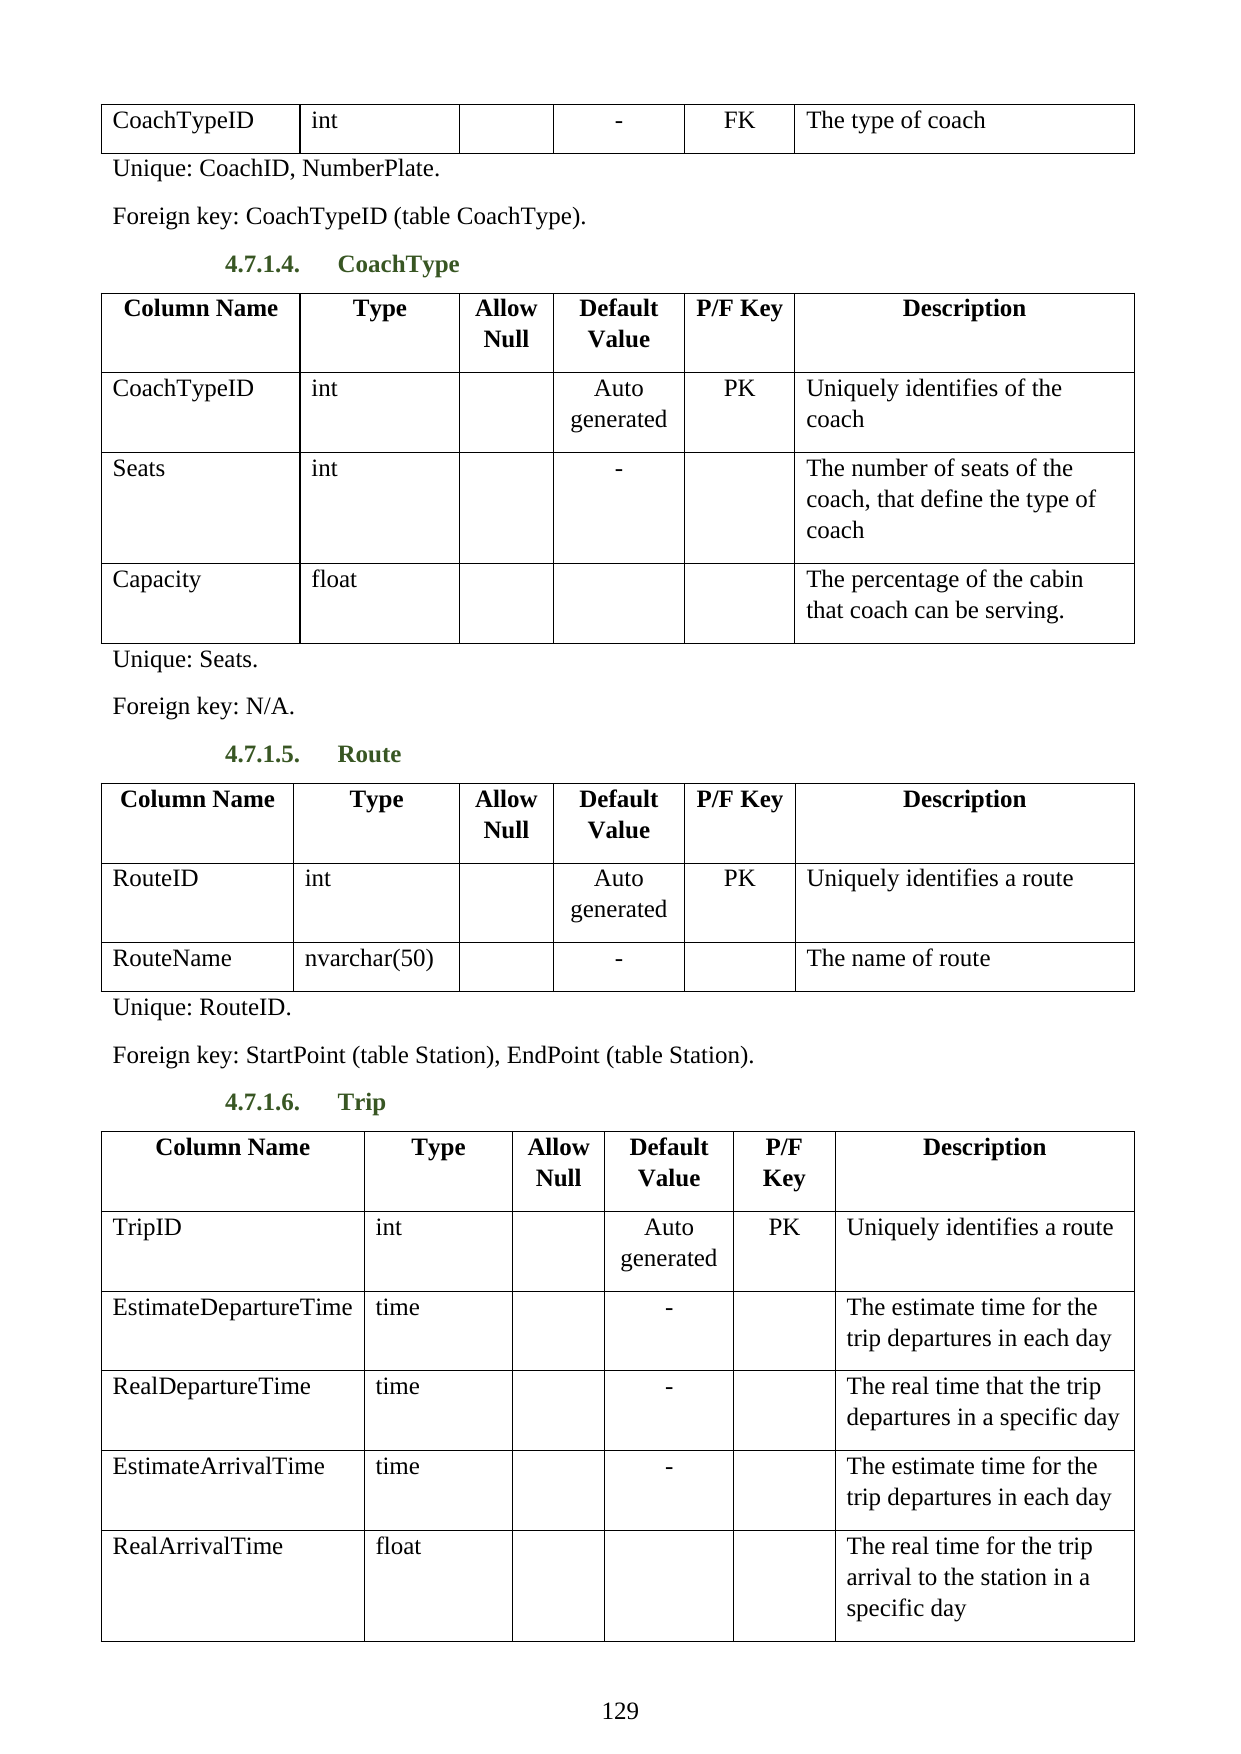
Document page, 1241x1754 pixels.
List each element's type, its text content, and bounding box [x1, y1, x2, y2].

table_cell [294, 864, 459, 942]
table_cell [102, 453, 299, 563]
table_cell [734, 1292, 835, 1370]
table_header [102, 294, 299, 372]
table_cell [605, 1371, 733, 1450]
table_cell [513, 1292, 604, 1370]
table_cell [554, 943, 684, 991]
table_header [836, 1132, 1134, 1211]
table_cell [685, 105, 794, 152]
text Foreign key: N/A. [112, 691, 1128, 720]
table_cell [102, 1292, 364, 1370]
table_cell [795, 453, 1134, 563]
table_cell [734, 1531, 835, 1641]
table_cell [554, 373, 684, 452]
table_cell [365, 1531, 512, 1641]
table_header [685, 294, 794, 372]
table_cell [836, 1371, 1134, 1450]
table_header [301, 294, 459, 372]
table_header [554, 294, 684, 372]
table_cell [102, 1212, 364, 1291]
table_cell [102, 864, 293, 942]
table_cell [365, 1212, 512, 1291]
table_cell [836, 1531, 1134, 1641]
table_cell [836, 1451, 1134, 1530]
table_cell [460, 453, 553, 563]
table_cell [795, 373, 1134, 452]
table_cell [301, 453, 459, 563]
text Foreign key: CoachTypeID (table CoachType). [112, 201, 1128, 230]
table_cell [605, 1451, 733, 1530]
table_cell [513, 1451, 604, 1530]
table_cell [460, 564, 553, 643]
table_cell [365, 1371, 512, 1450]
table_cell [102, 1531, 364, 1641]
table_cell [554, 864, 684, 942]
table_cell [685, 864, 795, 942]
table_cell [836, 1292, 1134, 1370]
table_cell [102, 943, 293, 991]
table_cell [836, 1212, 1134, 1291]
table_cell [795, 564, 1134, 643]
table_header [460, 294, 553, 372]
text Unique: CoachID, NumberPlate. [112, 154, 1128, 182]
text Unique: RouteID. [112, 992, 1128, 1021]
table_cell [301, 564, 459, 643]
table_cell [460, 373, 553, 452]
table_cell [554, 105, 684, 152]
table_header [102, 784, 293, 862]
subtitle Trip [225, 1087, 1128, 1116]
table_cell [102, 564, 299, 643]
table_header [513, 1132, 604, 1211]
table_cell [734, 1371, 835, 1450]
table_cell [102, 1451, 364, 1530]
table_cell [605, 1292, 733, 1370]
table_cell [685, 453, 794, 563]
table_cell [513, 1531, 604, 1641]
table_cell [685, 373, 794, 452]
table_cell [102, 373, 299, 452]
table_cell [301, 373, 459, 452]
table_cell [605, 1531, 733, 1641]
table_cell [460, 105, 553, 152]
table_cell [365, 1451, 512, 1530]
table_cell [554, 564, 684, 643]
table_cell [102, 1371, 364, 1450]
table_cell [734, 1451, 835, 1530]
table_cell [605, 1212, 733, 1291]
text Unique: Seats. [112, 644, 1128, 672]
text Foreign key: StartPoint (table Station), EndPoint (table Station). [112, 1040, 1128, 1068]
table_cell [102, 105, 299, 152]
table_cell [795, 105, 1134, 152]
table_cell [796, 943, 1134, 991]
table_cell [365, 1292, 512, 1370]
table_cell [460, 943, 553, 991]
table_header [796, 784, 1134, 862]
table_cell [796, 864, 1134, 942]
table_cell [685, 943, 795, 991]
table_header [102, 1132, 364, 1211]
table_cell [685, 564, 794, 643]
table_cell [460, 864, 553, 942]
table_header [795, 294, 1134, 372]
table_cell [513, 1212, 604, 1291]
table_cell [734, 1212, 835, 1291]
subtitle CoachType [225, 249, 1128, 278]
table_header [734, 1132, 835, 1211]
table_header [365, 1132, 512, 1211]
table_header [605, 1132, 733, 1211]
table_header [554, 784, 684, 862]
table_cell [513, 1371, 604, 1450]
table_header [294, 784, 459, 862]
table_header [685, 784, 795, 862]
subtitle Route [225, 739, 1128, 768]
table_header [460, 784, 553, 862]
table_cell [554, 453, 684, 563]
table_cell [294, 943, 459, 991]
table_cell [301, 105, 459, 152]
